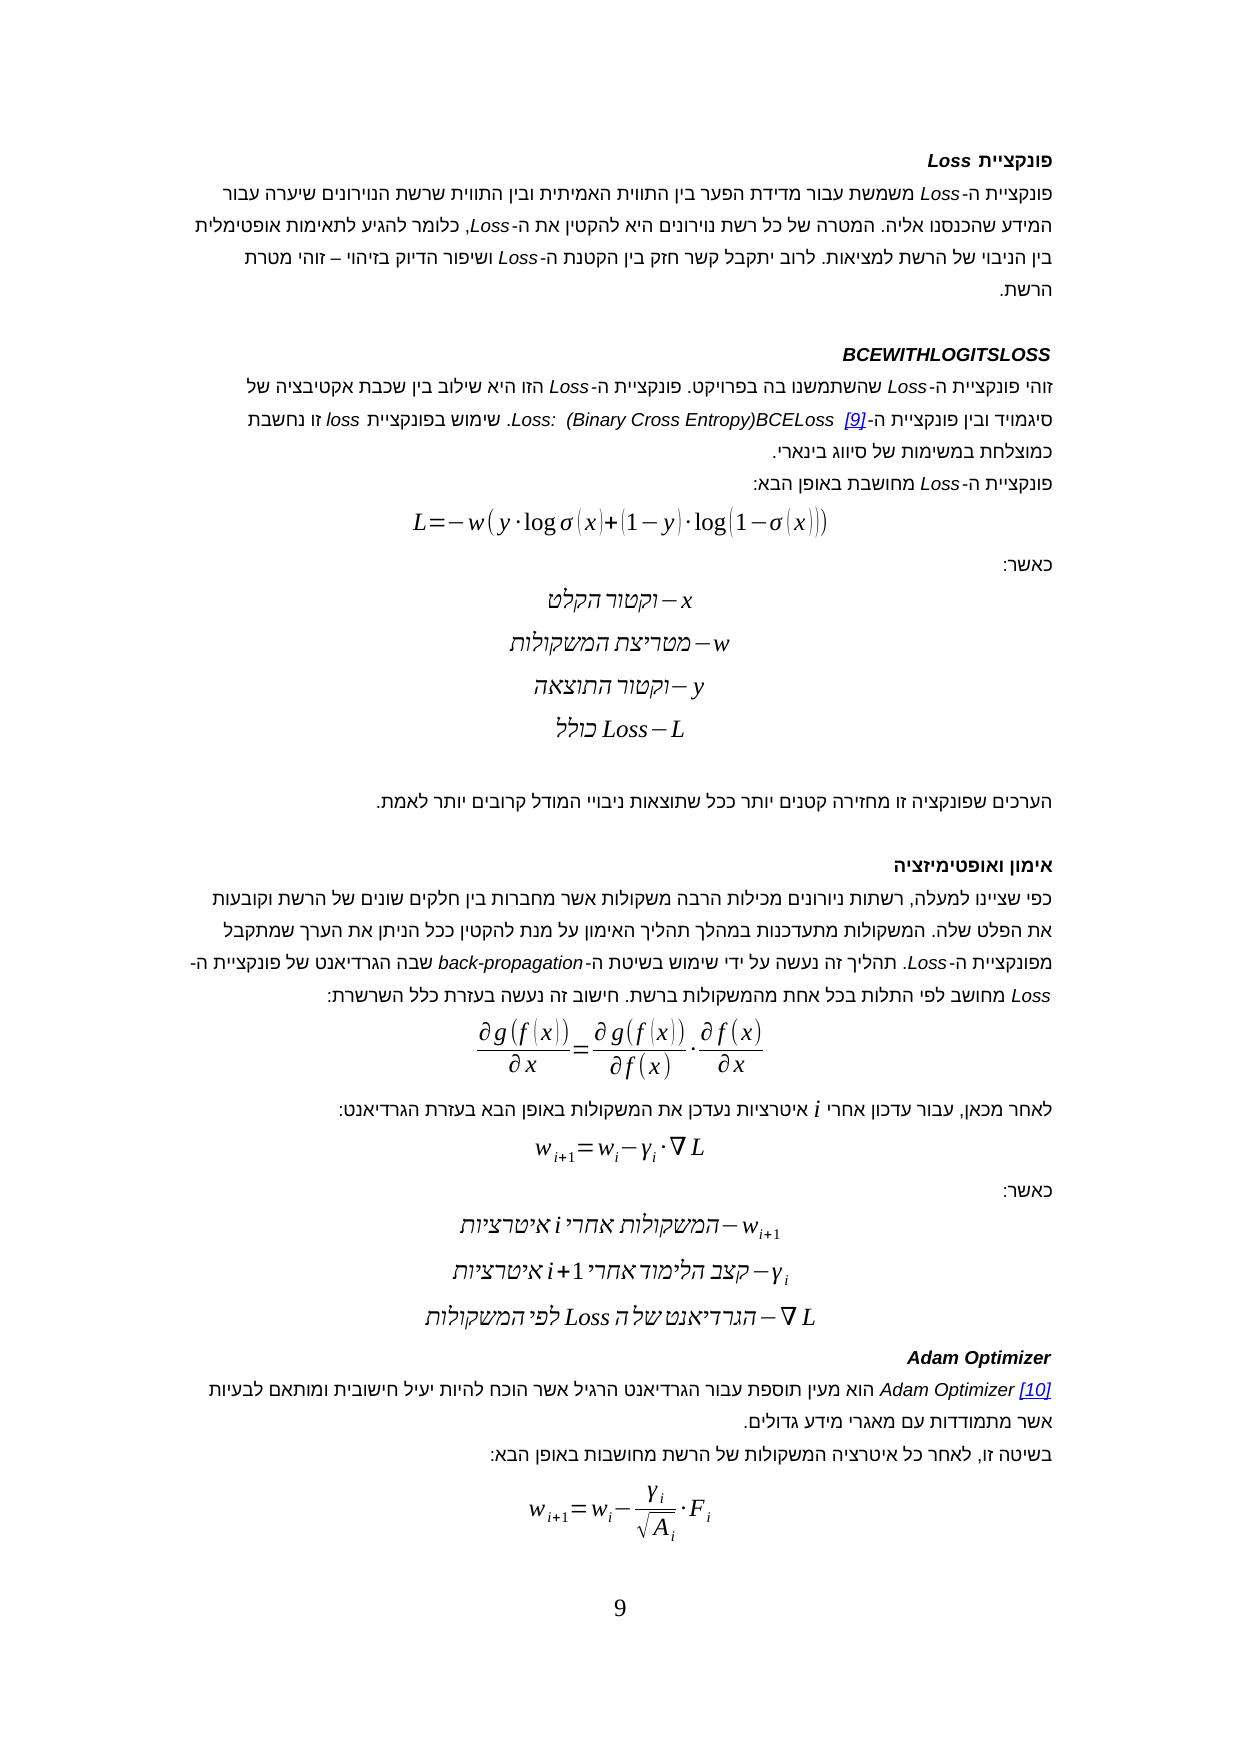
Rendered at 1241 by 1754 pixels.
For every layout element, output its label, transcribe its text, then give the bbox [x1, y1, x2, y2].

text פונקציית ה-Loss מחושבת באופן הבא: [187, 473, 1053, 494]
text BCEWITHLOGITSLOSS [187, 344, 1053, 365]
text Adam Optimizer [187, 1347, 1053, 1368]
text זוהי פונקציית ה-Loss שהשתמשנו בה בפרויקט. פונקציית ה-Loss הזו היא שילוב בין שכבת אקטיבציה של סיגמויד ובין פונקציית ה-Loss: (Binary Cross Entropy)BCELoss [9]. שימוש בפונקציית loss זו נחשבת כמוצלחת במשימות של סיווג בינארי. [187, 376, 1053, 462]
text הערכים שפונקציה זו מחזירה קטנים יותר ככל שתוצאות ניבויי המודל קרובים יותר לאמת. [187, 791, 1053, 812]
text אימון ואופטימיזציה [187, 855, 1053, 877]
text כפי שציינו למעלה, רשתות ניורונים מכילות הרבה משקולות אשר מחברות בין חלקים שונים של הרשת וקובעות את הפלט שלה. המשקולות מתעדכנות במהלך תהליך האימון על מנת להקטין ככל הניתן את הערך שמתקבל מפונקציית ה-Loss. תהליך זה נעשה על ידי שימוש בשיטת ה-back-propagation שבה הגרדיאנט של פונקציית ה-Loss מחושב לפי התלות בכל אחת מהמשקולות ברשת. חישוב זה נעשה בעזרת כלל השרשרת: [187, 887, 1053, 1006]
text פונקציית Loss [187, 150, 1053, 172]
text בשיטה זו, לאחר כל איטרציה המשקולות של הרשת מחושבות באופן הבא: [187, 1443, 1053, 1465]
text כאשר: [187, 1180, 1053, 1201]
text לאחר מכאן, עבור עדכון אחרי איטרציות נעדכן את המשקולות באופן הבא בעזרת הגרדיאנט: [187, 1096, 1053, 1123]
text פונקציית ה-Loss משמשת עבור מדידת הפער בין התווית האמיתית ובין התווית שרשת הנוירונים שיערה עבור המידע שהכנסנו אליה. המטרה של כל רשת נוירונים היא להקטין את ה-Loss, כלומר להגיע לתאימות אופטימלית בין הניבוי של הרשת למציאות. לרוב יתקבל קשר חזק בין הקטנת ה-Loss ושיפור הדיוק בזיהוי – זוהי מטרת הרשת. [187, 182, 1053, 301]
text Adam Optimizer [10] הוא מעין תוספת עבור הגרדיאנט הרגיל אשר הוכח להיות יעיל חישובית ומותאם לבעיות אשר מתמודדות עם מאגרי מידע גדולים. [187, 1379, 1053, 1433]
text כאשר: [187, 553, 1053, 575]
